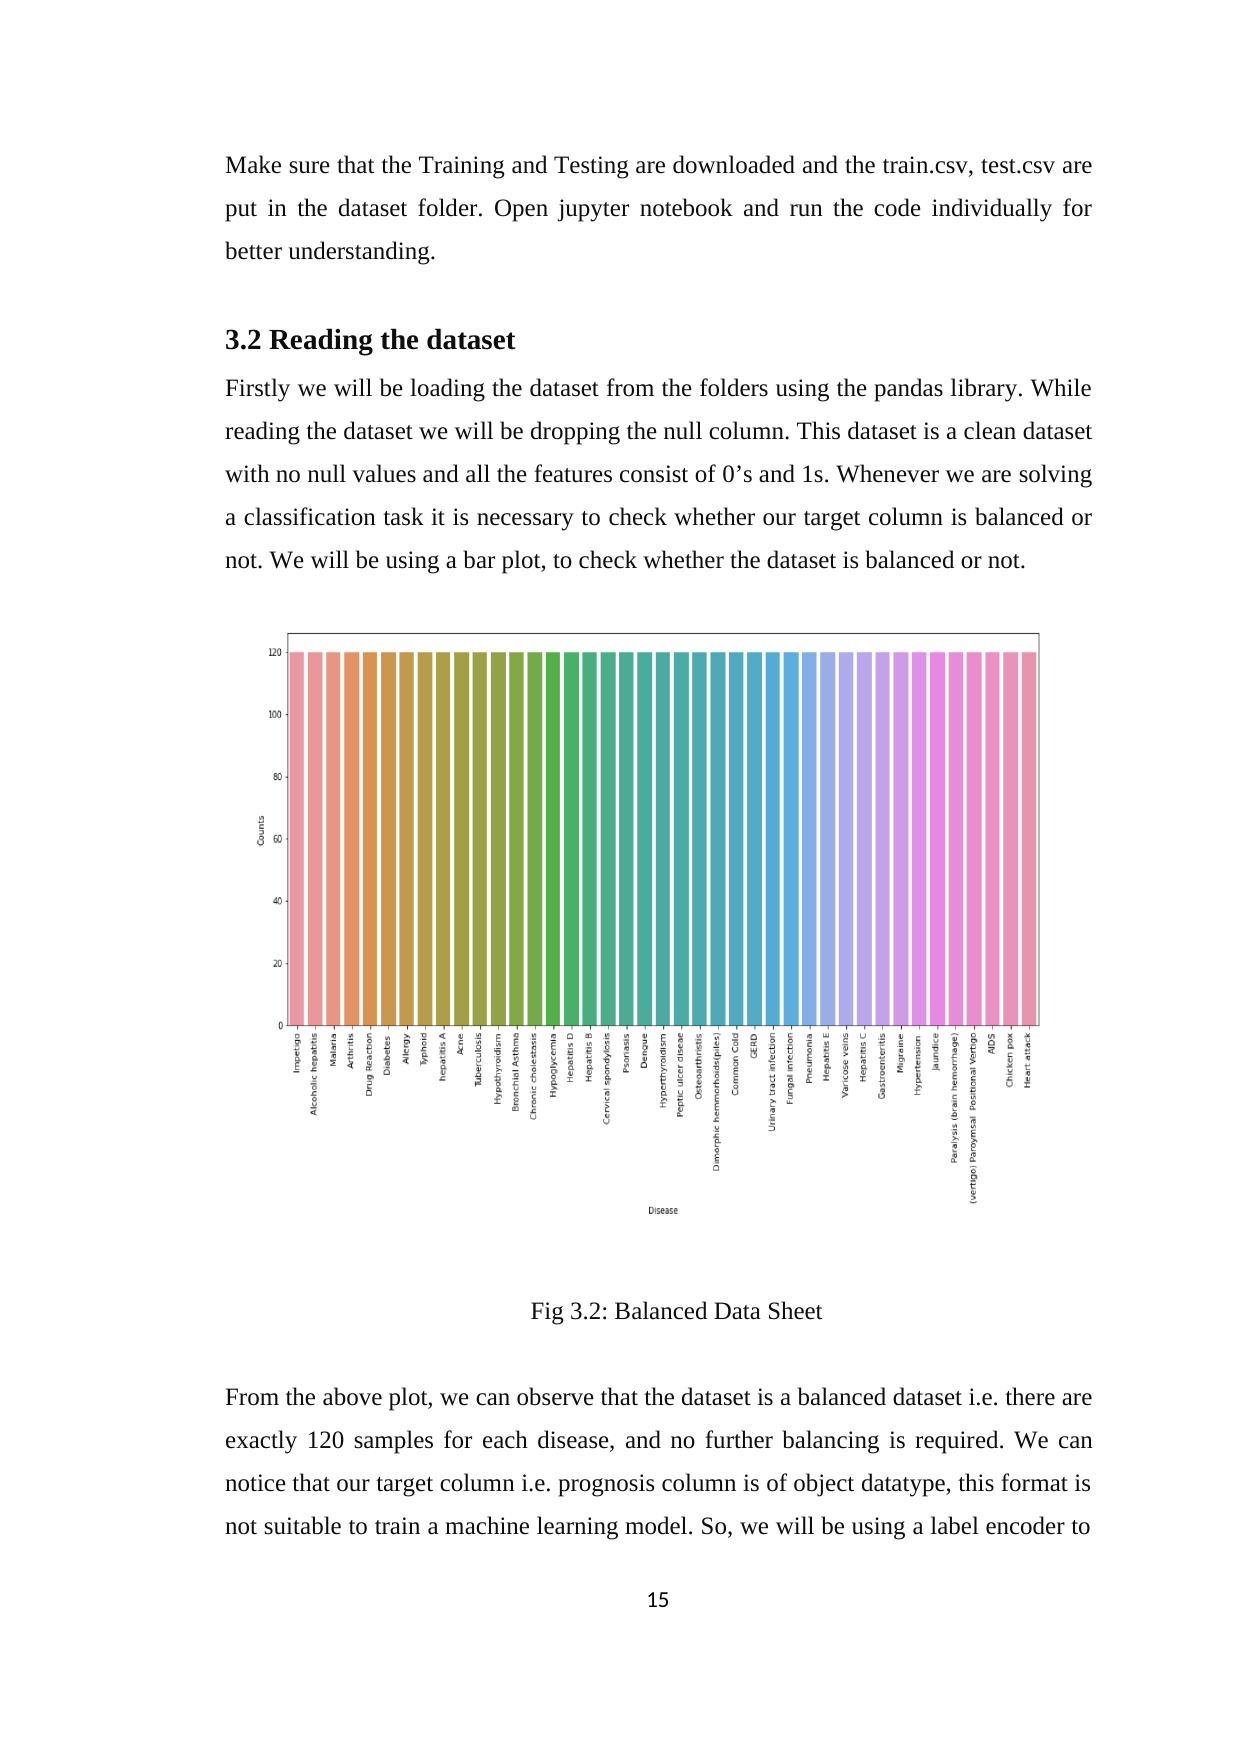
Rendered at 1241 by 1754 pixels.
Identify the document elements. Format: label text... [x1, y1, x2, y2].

picture [225, 588, 1088, 1260]
text From the above plot, we can observe that the dataset is a balanced dataset i.e. there are exactly 120 samples for each disease, and no further balancing is required. We can notice that our target column i.e. prognosis column is of object datatype, this format is [225, 1382, 1093, 1497]
text not suitable to train a machine learning model. So, we will be using a label encoder to [225, 1511, 1093, 1540]
text Fig 3.2: Balanced Data Sheet [530, 1296, 1154, 1325]
text 15 [646, 1586, 1154, 1613]
text 3.2 Reading the dataset [225, 322, 1154, 356]
text Firstly we will be loading the dataset from the folders using the pandas library. While reading the dataset we will be dropping the null column. This dataset is a clean dataset with no null values and all the features consist of 0’s and 1s. Whenever we are solving a classification task it is necessary to check whether our target column is balanced or not. We will be using a bar plot, to check whether the dataset is balanced or not. [225, 373, 1092, 574]
text Make sure that the Training and Testing are downloaded and the train.csv, test.csv are put in the dataset folder. Open jupyter notebook and run the code individually for better understanding. [225, 150, 1093, 265]
